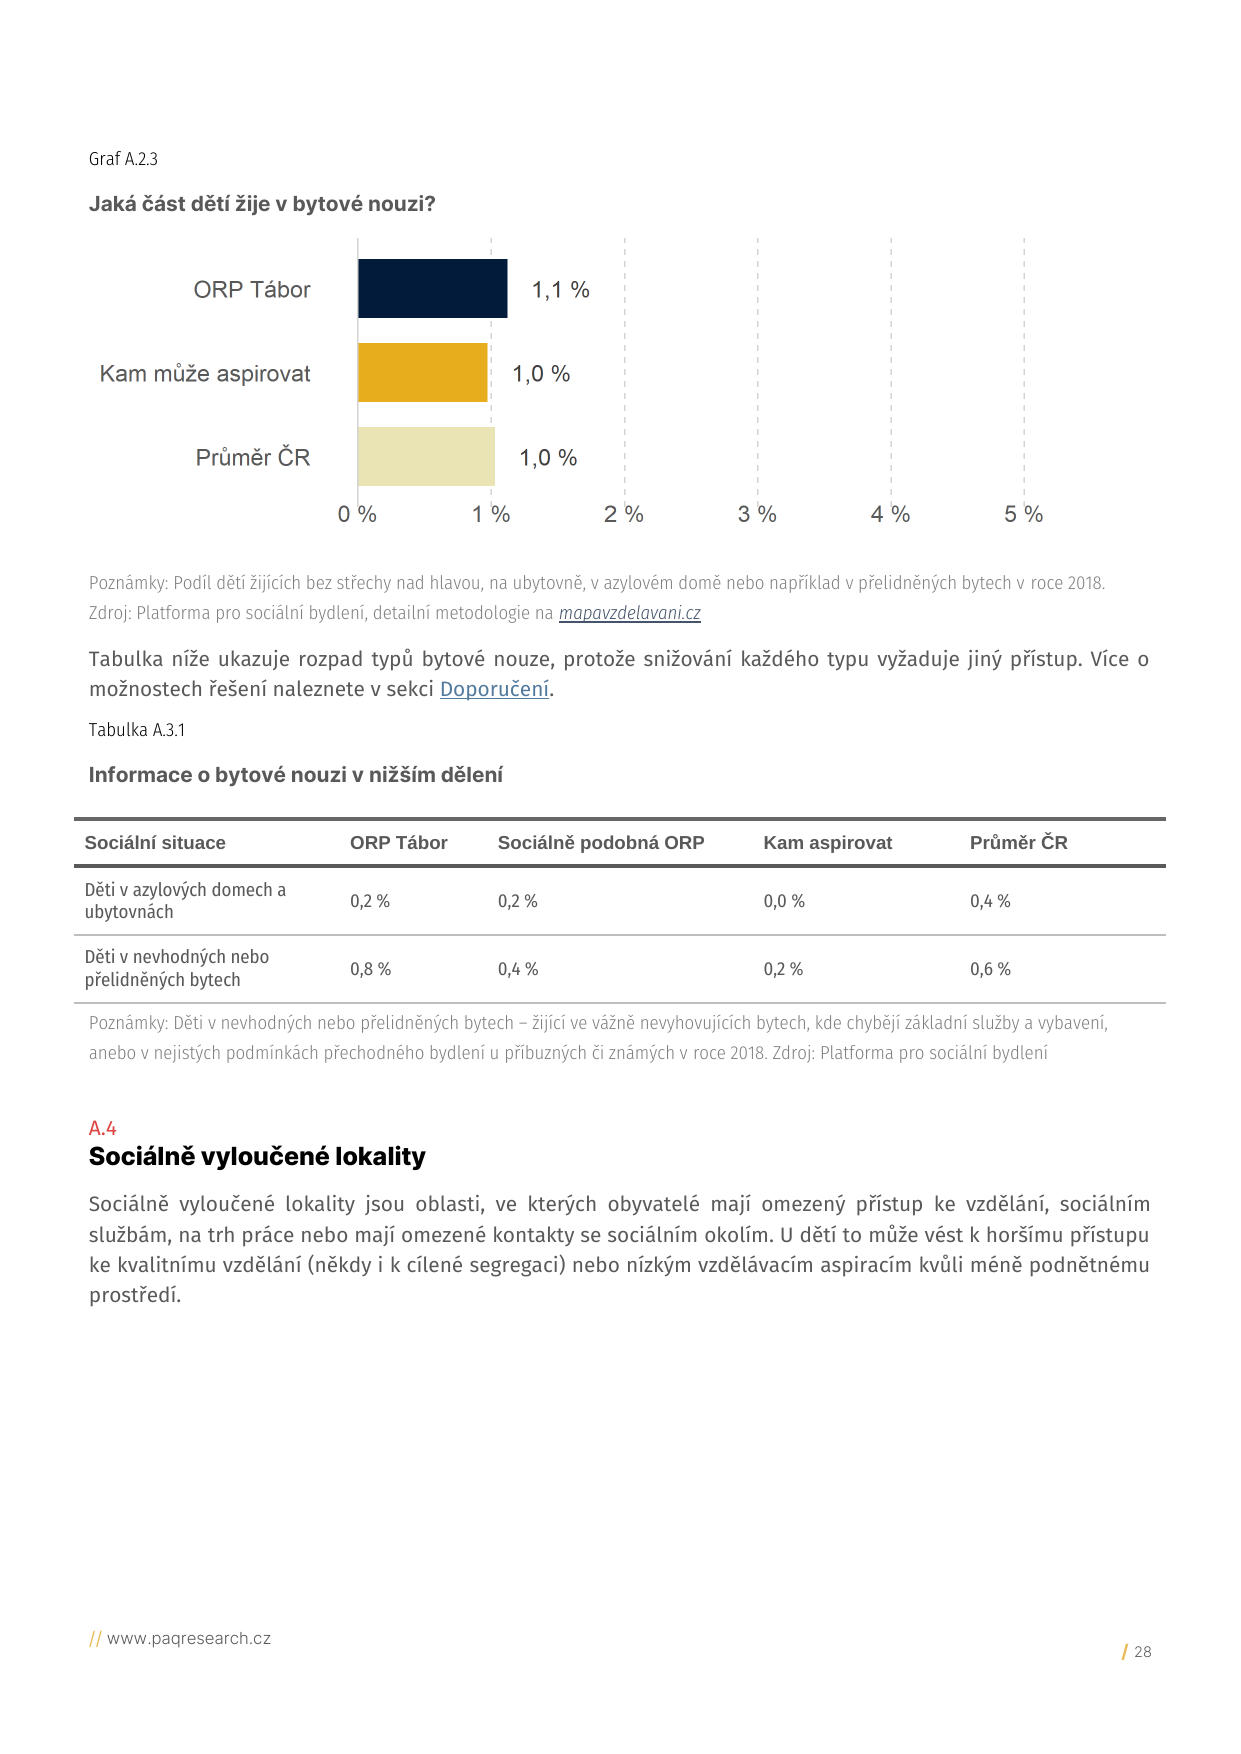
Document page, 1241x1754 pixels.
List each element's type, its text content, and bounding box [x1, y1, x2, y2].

table_cell 0,4 % [487, 936, 753, 1002]
text Poznámky: Podíl dětí žijících bez střechy nad hlavou, na ubytovně, v azylovém domě nebo například v přelidněných bytech v roce 2018. Zdroj: Platforma pro sociální bydlení, detailní metodologie na mapavzdelavani.cz [89, 564, 1152, 625]
table_header Sociálně podobná ORP [487, 821, 753, 864]
table_header ORP Tábor [340, 821, 487, 864]
subtitle Sociálně vyloučené lokality [89, 1141, 1152, 1172]
table_cell Děti v azylových domech a ubytovnách [74, 868, 339, 934]
table_cell 0,8 % [340, 936, 487, 1002]
table_cell 0,2 % [487, 868, 753, 934]
text Graf A.2.3 [89, 148, 1152, 170]
table_header Průměr ČR [960, 821, 1166, 864]
table_header Kam aspirovat [753, 821, 959, 864]
text Jaká část dětí žije v bytové nouzi? [89, 186, 1152, 216]
table_cell 0,6 % [960, 936, 1166, 1002]
text Tabulka níže ukazuje rozpad typů bytové nouze, protože snižování každého typu vyžaduje jiný přístup. Více o možnostech řešení naleznete v sekci Doporučení. [89, 641, 1152, 702]
text Tabulka A.3.1 [89, 718, 1152, 741]
table_cell 0,0 % [753, 868, 959, 934]
table_header Sociální situace [74, 821, 339, 864]
text Informace o bytové nouzi v nižším dělení [89, 757, 1152, 787]
table_cell 0,2 % [753, 936, 959, 1002]
table_cell 0,2 % [340, 868, 487, 934]
table_cell 0,4 % [960, 868, 1166, 934]
picture [88, 216, 1139, 548]
table_cell Děti v nevhodných nebo přelidněných bytech [74, 936, 339, 1002]
text A.4 [89, 1111, 1152, 1141]
text Sociálně vyloučené lokality jsou oblasti, ve kterých obyvatelé mají omezený přístup ke vzdělání, sociálním službám, na trh práce nebo mají omezené kontakty se sociálním okolím. U dětí to může vést k horšímu přístupu ke kvalitnímu vzdělání (někdy i k cílené segregaci) nebo nízkým vzdělávacím aspiracím kvůli méně podnětnému prostředí. [89, 1187, 1152, 1308]
text Poznámky: Děti v nevhodných nebo přelidněných bytech – žijící ve vážně nevyhovujících bytech, kde chybějí základní služby a vybavení, anebo v nejistých podmínkách přechodného bydlení u příbuzných či známých v roce 2018. Zdroj: Platforma pro sociální bydlení [89, 1004, 1152, 1064]
